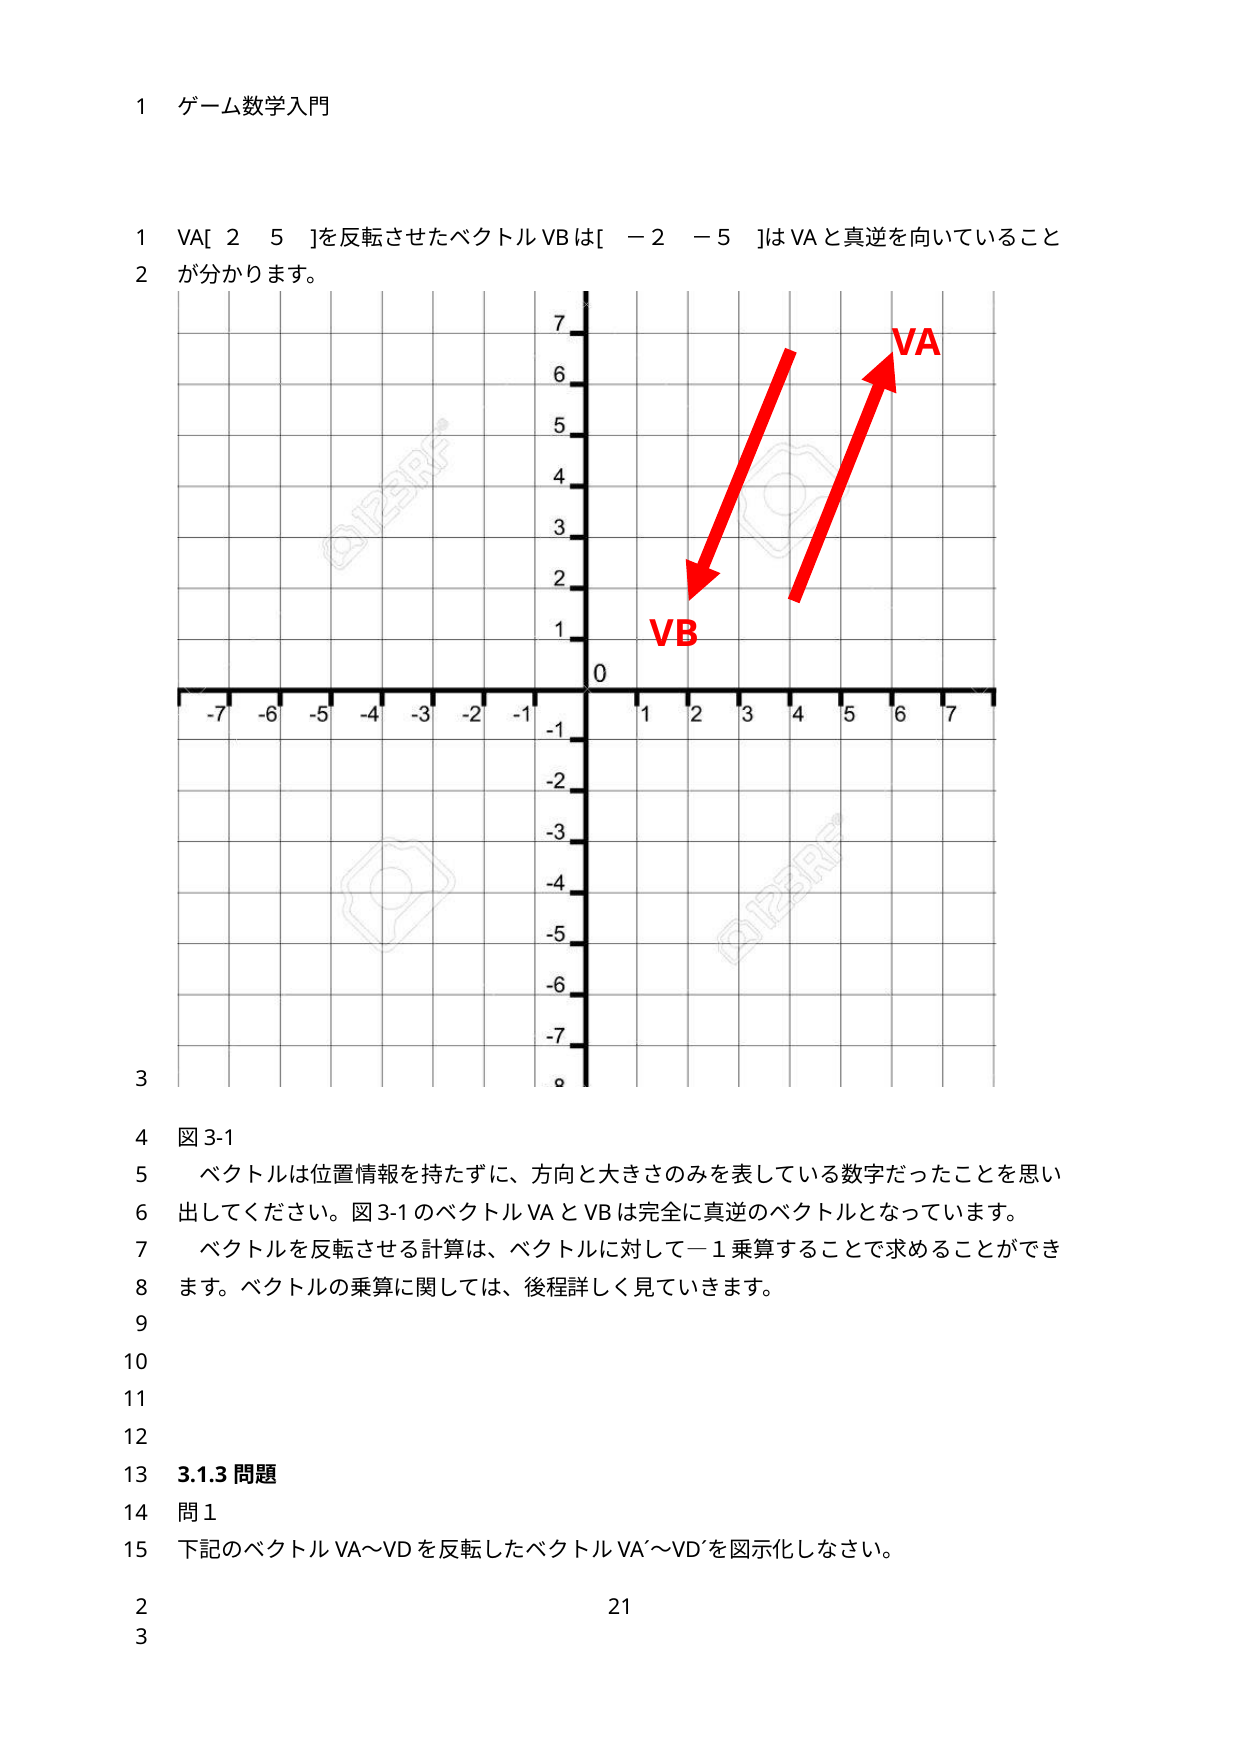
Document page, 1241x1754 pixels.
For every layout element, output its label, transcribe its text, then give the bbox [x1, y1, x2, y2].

text ベクトルは位置情報を持たずに、方向と大きさのみを表している数字だったことを思い出してください。図3-1のベクトルVAとVBは完全に真逆のベクトルとなっています。 [177, 1154, 1063, 1229]
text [177, 217, 1063, 292]
text 図3-1 [177, 1117, 1063, 1154]
text 問１ [177, 1492, 1063, 1529]
picture [177, 291, 997, 1087]
subtitle 3.1.3 問題 [177, 1454, 1063, 1492]
text ベクトルを反転させる計算は、ベクトルに対して―１乗算することで求めることができます。ベクトルの乗算に関しては、後程詳しく見ていきます。 [177, 1229, 1063, 1304]
text 下記のベクトルVA～VDを反転したベクトルVA´～VD´を図示化しなさい。 [177, 1529, 1063, 1567]
